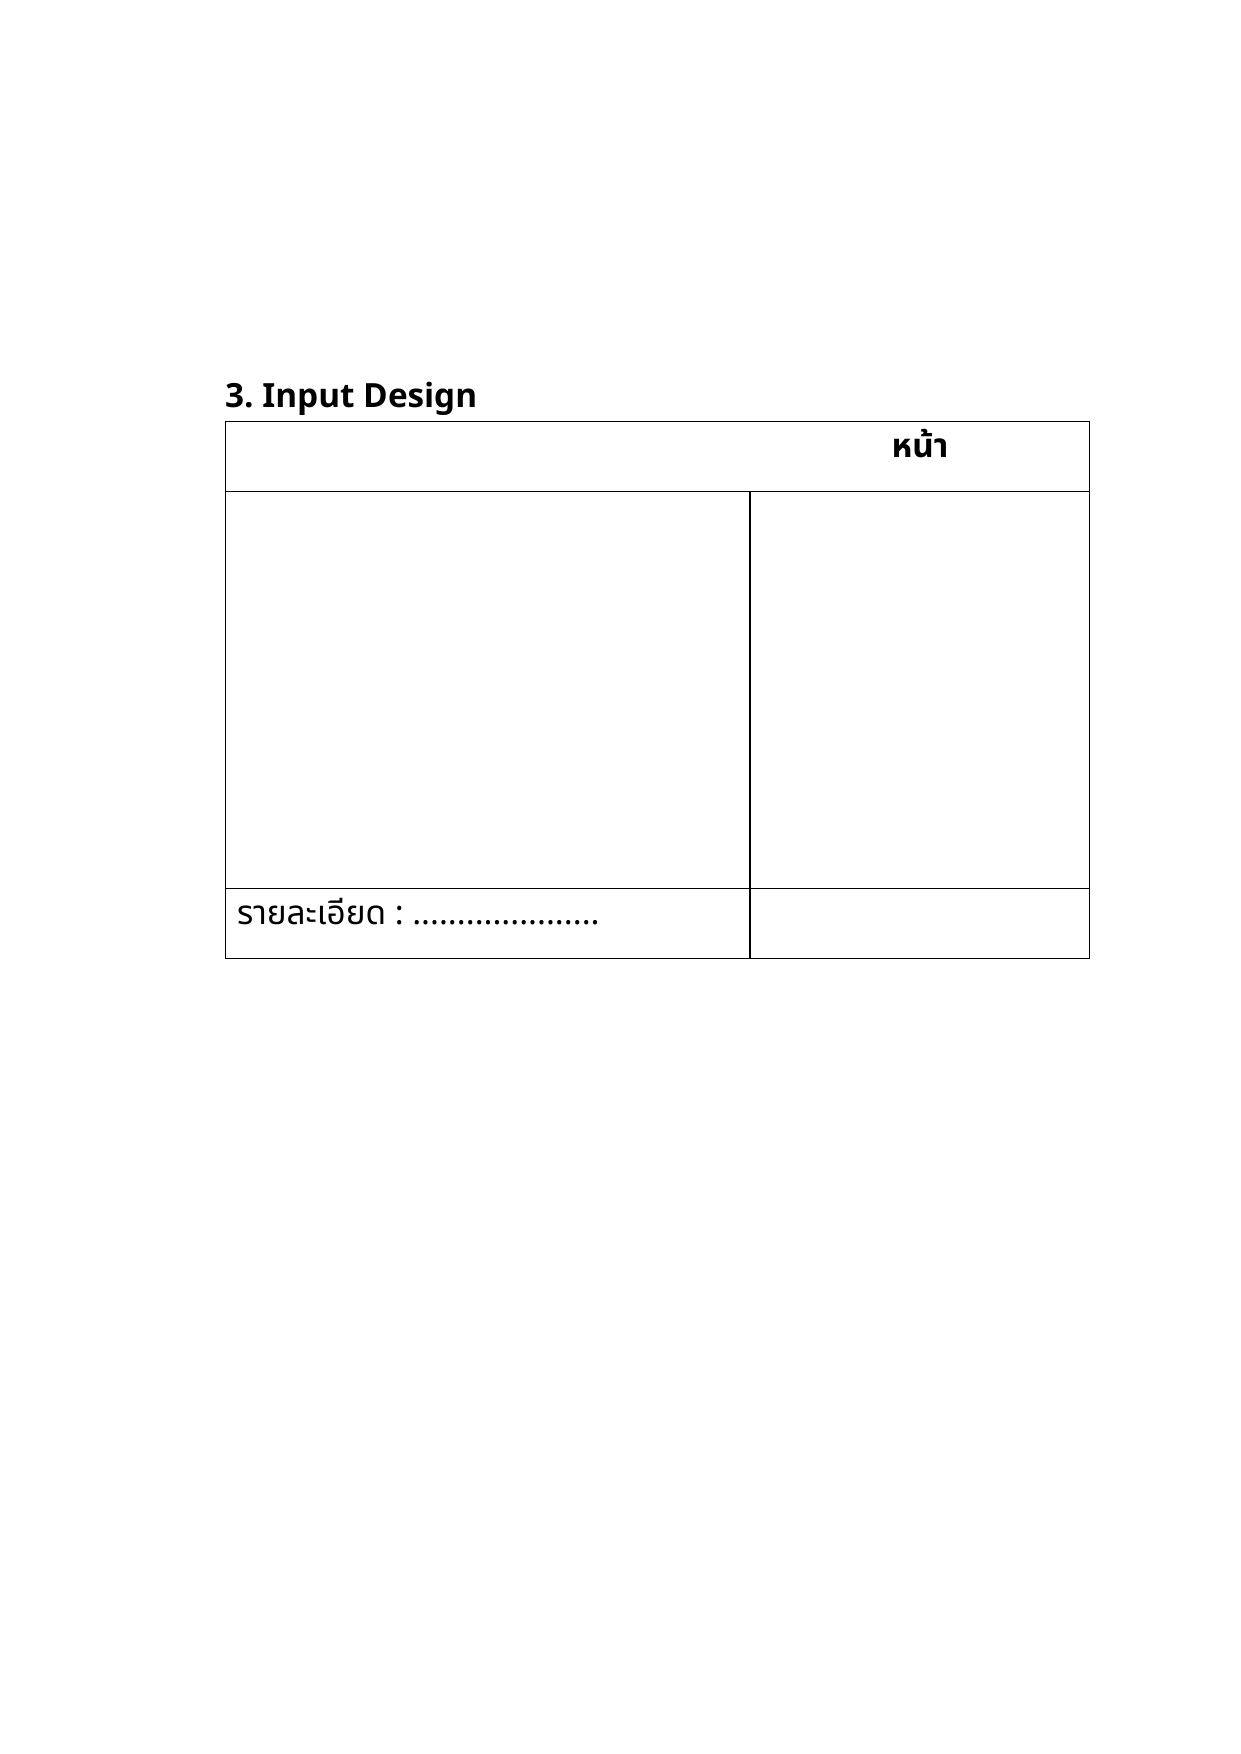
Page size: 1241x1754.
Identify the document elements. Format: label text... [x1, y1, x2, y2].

table_cell [751, 492, 1089, 888]
table_header [226, 422, 750, 491]
table_cell รายละเอียด : ..................... [226, 889, 749, 958]
text 3. Input Design [225, 372, 1090, 417]
table_cell [226, 492, 749, 888]
table_header หน้า [750, 422, 1089, 491]
table_cell [751, 889, 1089, 958]
